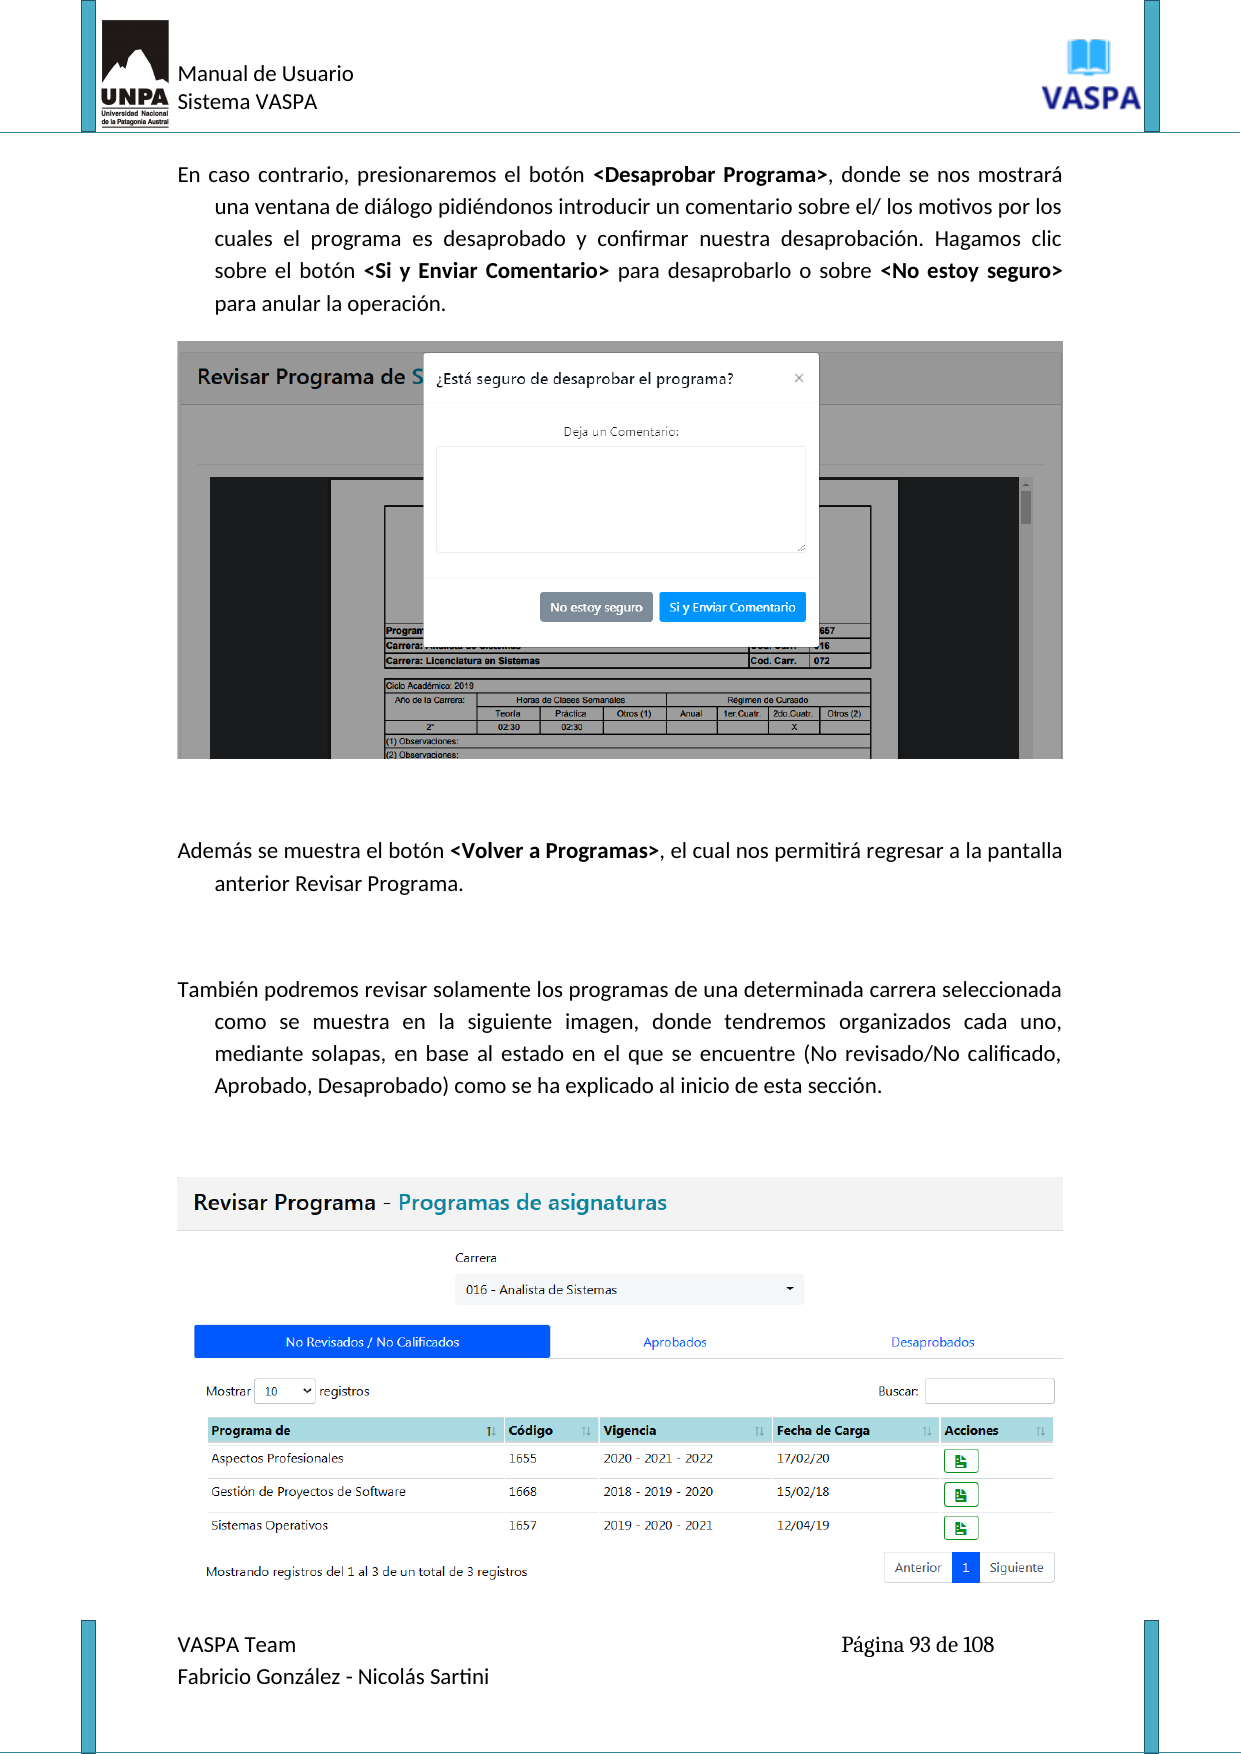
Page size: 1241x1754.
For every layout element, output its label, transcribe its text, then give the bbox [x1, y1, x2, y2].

picture [1036, 19, 1146, 129]
picture [177, 1177, 1063, 1597]
text Además se muestra el botón <Volver a Programas>, el cual nos permitirá regresar a la pantalla anterior Revisar Programa. [177, 836, 1063, 897]
text También podremos revisar solamente los programas de una determinada carrera seleccionada como se muestra en la siguiente imagen, donde tendremos organizados cada uno, mediante solapas, en base al estado en el que se encuentre (No revisado/No calificado, Aprobado, Desaprobado) como se ha explicado al inicio de esta sección. [177, 975, 1063, 1099]
picture [100, 18, 170, 129]
text En caso contrario, presionaremos el botón <Desaprobar Programa>, donde se nos mostrará una ventana de diálogo pidiéndonos introducir un comentario sobre el/ los motivos por los cuales el programa es desaprobado y confirmar nuestra desaprobación. Hagamos clic sobre el botón <Si y Enviar Comentario> para desaprobarlo o sobre <No estoy seguro> para anular la operación. [177, 160, 1063, 317]
picture [177, 341, 1063, 759]
